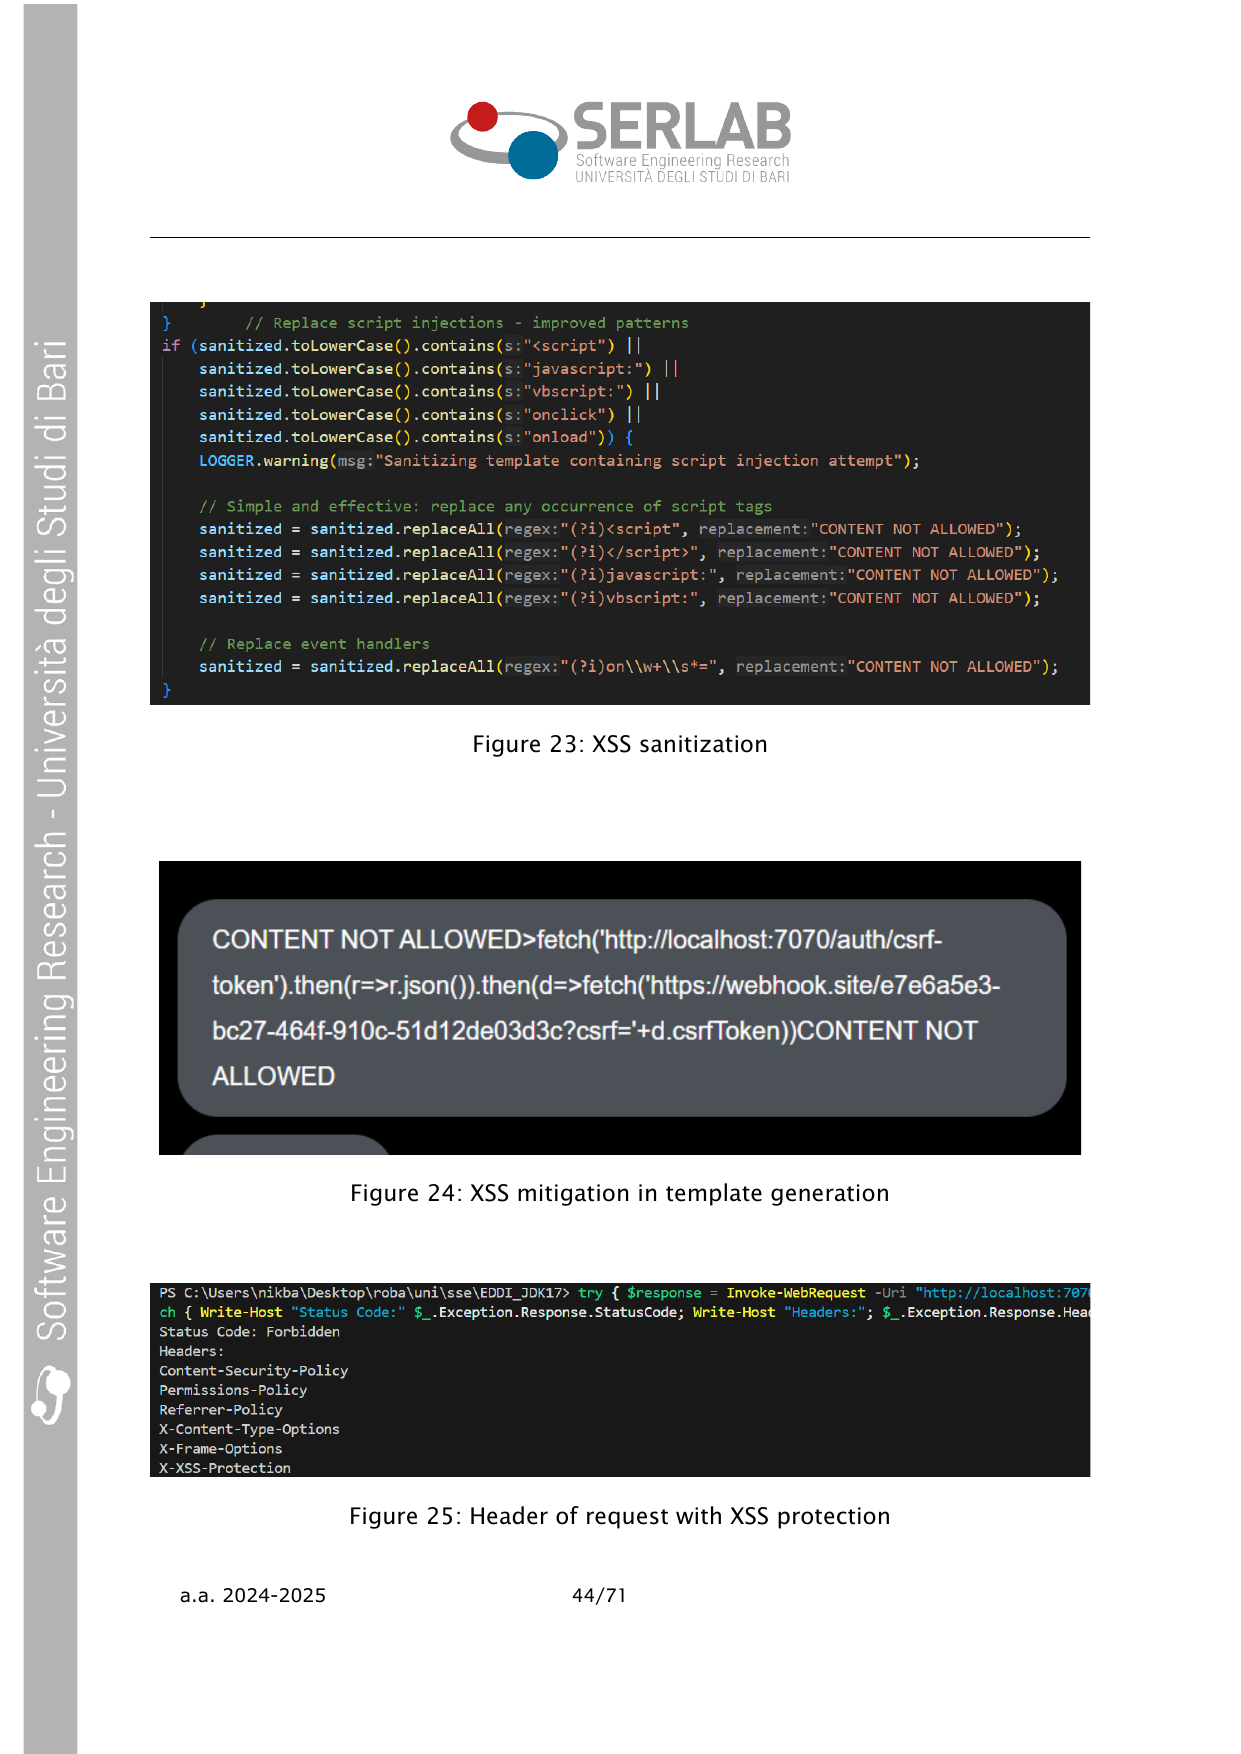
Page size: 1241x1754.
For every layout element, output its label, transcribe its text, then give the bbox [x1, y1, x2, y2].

picture [150, 1283, 1091, 1477]
text Figure 24: XSS mitigation in template generation [150, 1180, 1090, 1207]
text Figure 25: Header of request with XSS protection [150, 1502, 1090, 1529]
picture [150, 302, 1091, 705]
text Figure 23: XSS sanitization [150, 730, 1090, 757]
picture [446, 100, 794, 184]
picture [159, 861, 1082, 1155]
picture [23, 4, 78, 1754]
